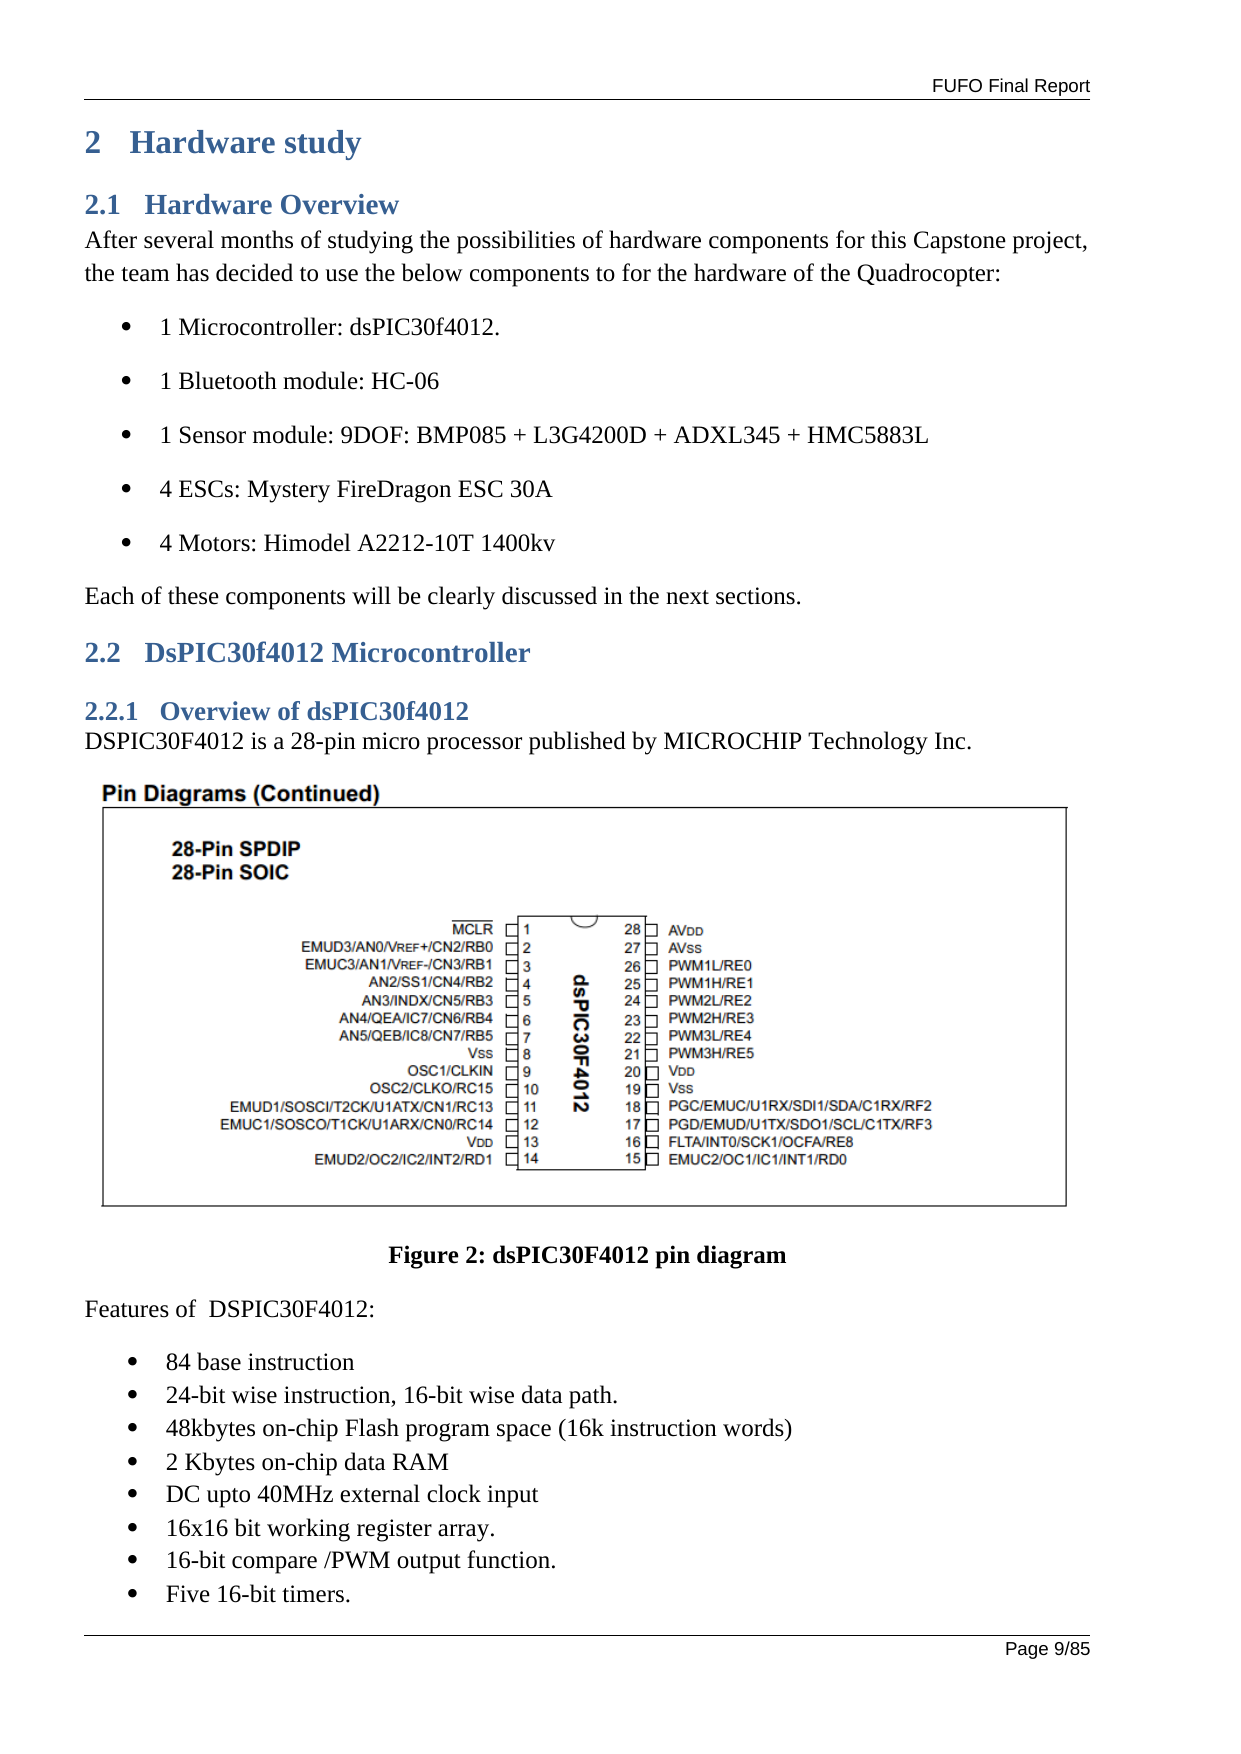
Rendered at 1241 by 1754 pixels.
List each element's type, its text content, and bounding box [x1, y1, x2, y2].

list 16-bit compare /PWM output function. [128, 1546, 1090, 1574]
list 1 Bluetooth module: HC-06 [122, 366, 1090, 395]
text After several months of studying the possibilities of hardware components for this Capstone project, the team has decided to use the below components to for the hardware of the Quadrocopter: [84, 225, 1090, 287]
subtitle Hardware Overview [84, 187, 1090, 220]
subtitle Overview of dsPIC30f4012 [84, 695, 1090, 726]
list 1 Microcontroller: dsPIC30f4012. [122, 312, 1090, 341]
text Features of DSPIC30F4012: [84, 1294, 1090, 1322]
list 1 Sensor module: 9DOF: BMP085 + L3G4200D + ADXL345 + HMC5883L [122, 420, 1090, 449]
picture [99, 779, 1075, 1216]
list 16x16 bit working register array. [128, 1513, 1090, 1541]
list 2 Kbytes on-chip data RAM [128, 1447, 1090, 1475]
list 48kbytes on-chip Flash program space (16k instruction words) [128, 1413, 1090, 1442]
list Five 16-bit timers. [128, 1579, 1090, 1607]
text Each of these components will be clearly discussed in the next sections. [84, 581, 1090, 610]
list DC upto 40MHz external clock input [128, 1479, 1090, 1508]
list 4 ESCs: Mystery FireDragon ESC 30A [122, 474, 1090, 502]
list 4 Motors: Himodel A2212-10T 1400kv [122, 528, 1090, 556]
subtitle DsPIC30f4012 Microcontroller [84, 635, 1090, 669]
subtitle Hardware study [84, 122, 1090, 160]
text DSPIC30F4012 is a 28-pin micro processor published by MICROCHIP Technology Inc. [84, 726, 1090, 754]
list 24-bit wise instruction, 16-bit wise data path. [128, 1381, 1090, 1409]
text Figure 2: dsPIC30F4012 pin diagram [84, 1240, 1090, 1268]
list 84 base instruction [128, 1347, 1090, 1376]
